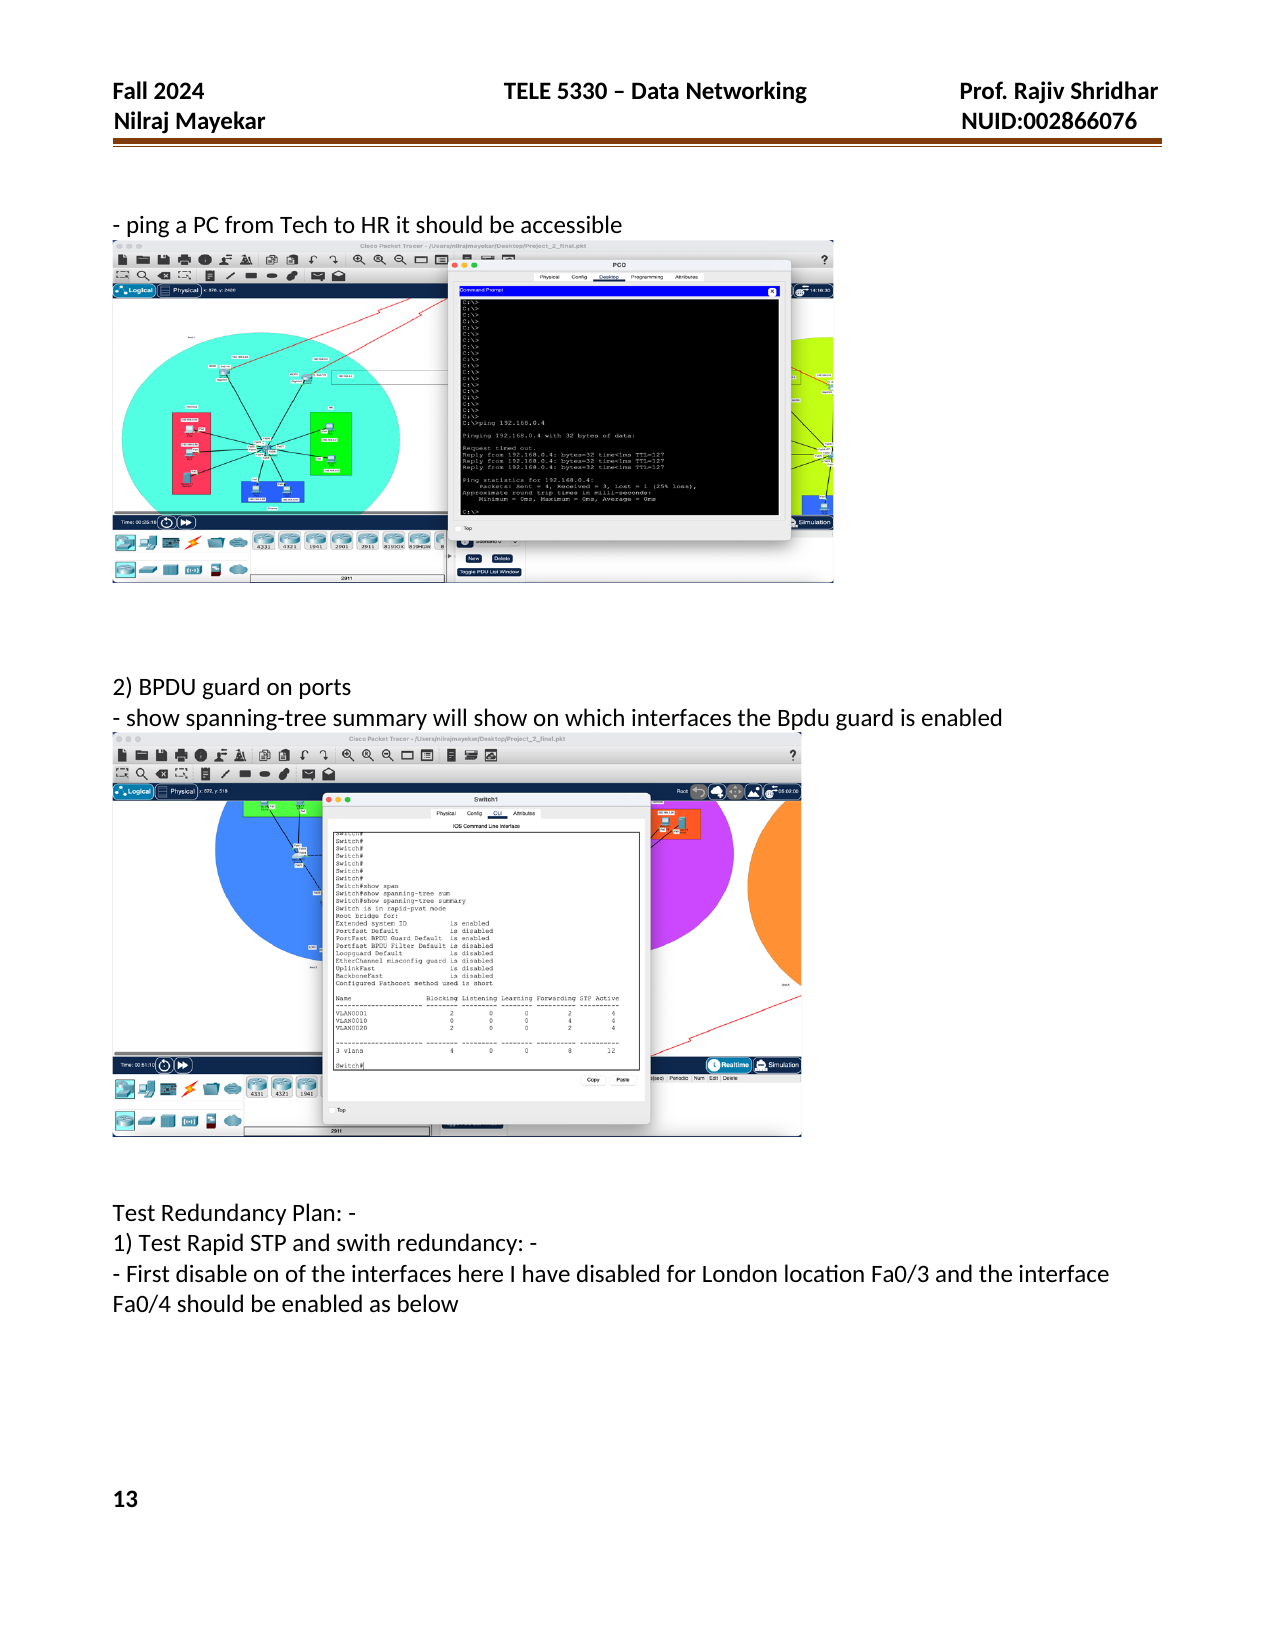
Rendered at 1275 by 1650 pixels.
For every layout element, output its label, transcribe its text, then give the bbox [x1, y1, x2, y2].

picture [112, 240, 834, 583]
picture [112, 732, 802, 1137]
text Test Redundancy Plan: - 1) Test Rapid STP and swith redundancy: - - First disable on of the interfaces here I have disabled for London location Fa0/3 and the interface Fa0/4 should be enabled as below [112, 1166, 1162, 1348]
